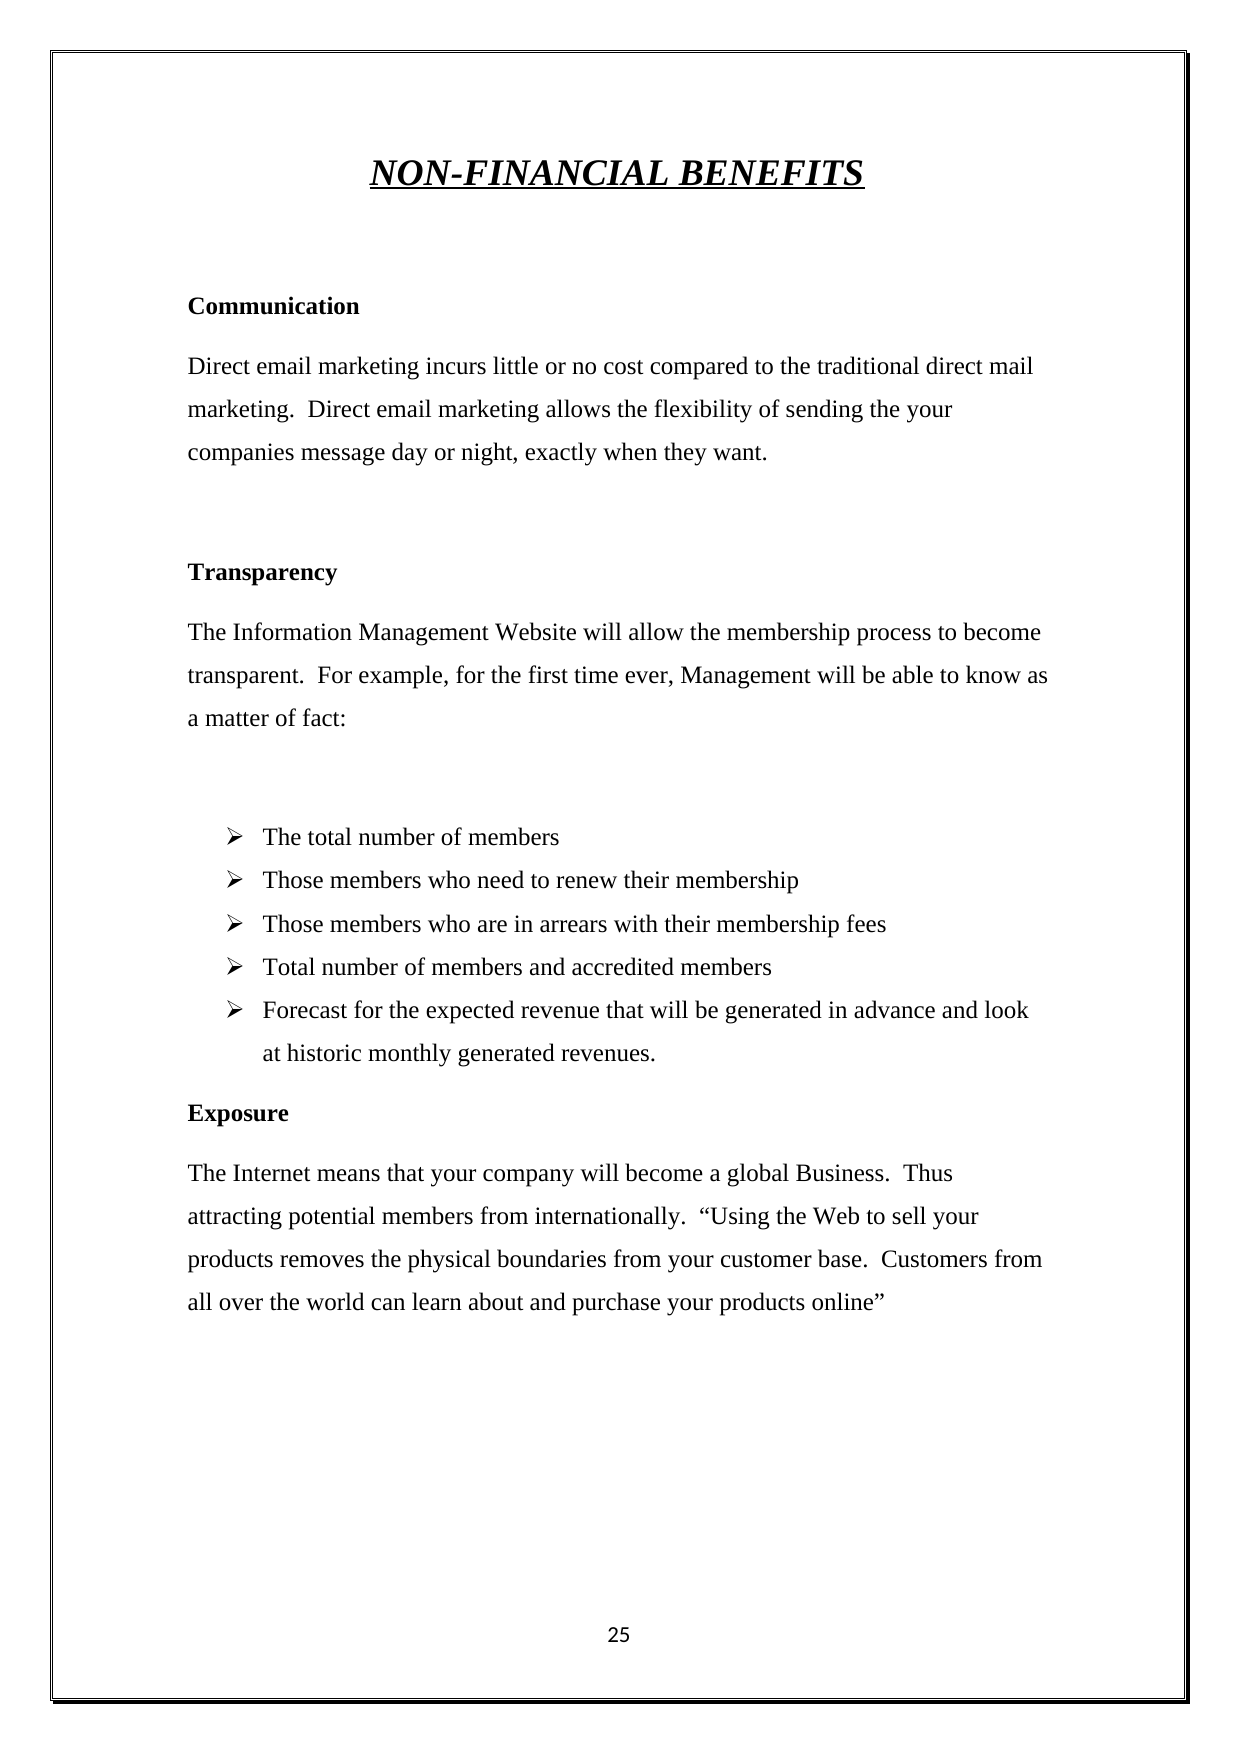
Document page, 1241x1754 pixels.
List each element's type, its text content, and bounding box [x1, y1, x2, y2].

text Direct email marketing incurs little or no cost compared to the traditional direct mail marketing. Direct email marketing allows the flexibility of sending the your companies message day or night, exactly when they want. [187, 351, 1049, 466]
text The Information Management Website will allow the membership process to become transparent. For example, for the first time ever, Management will be able to know as a matter of fact: [187, 617, 1049, 732]
text Exposure [187, 1098, 1049, 1127]
list Those members who need to renew their membership [225, 866, 1049, 894]
text NON-FINANCIAL BENEFITS [187, 150, 1049, 193]
list Total number of members and accredited members [225, 952, 1049, 981]
text The Internet means that your company will become a global Business. Thus attracting potential members from internationally. “Using the Web to sell your products removes the physical boundaries from your customer base. Customers from all over the world can learn about and purchase your products online” [187, 1158, 1049, 1316]
list The total number of members [225, 822, 1049, 851]
list Those members who are in arrears with their membership fees [225, 909, 1049, 937]
text Communication [187, 291, 1049, 320]
list Forecast for the expected revenue that will be generated in advance and look at historic monthly generated revenues. [225, 995, 1049, 1067]
text Transparency [187, 557, 1049, 586]
